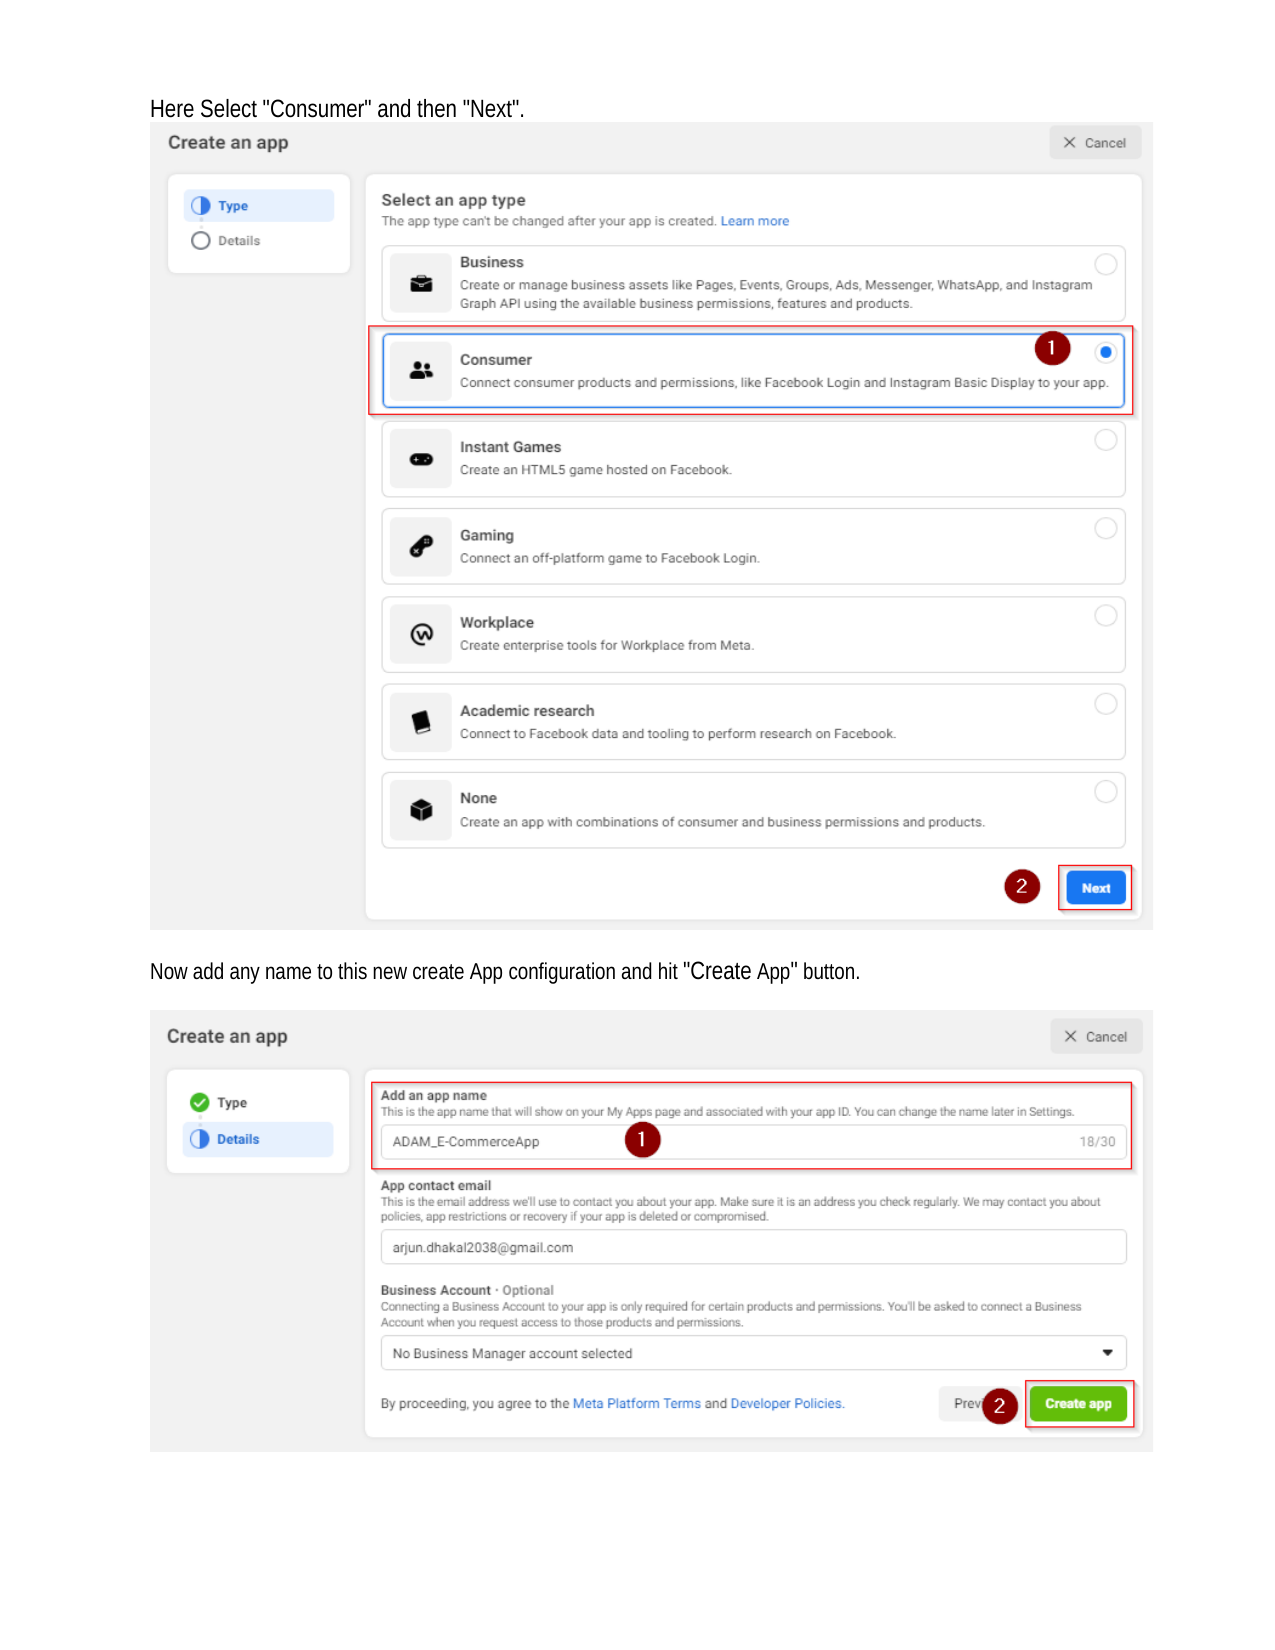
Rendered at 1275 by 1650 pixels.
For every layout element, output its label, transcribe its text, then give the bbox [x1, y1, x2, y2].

text Now add any name to this new create App configuration and hit "Create App" button. [150, 956, 1153, 984]
text Here Select "Consumer" and then "Next". [150, 94, 1153, 122]
picture [150, 1010, 1154, 1452]
picture [150, 122, 1154, 930]
